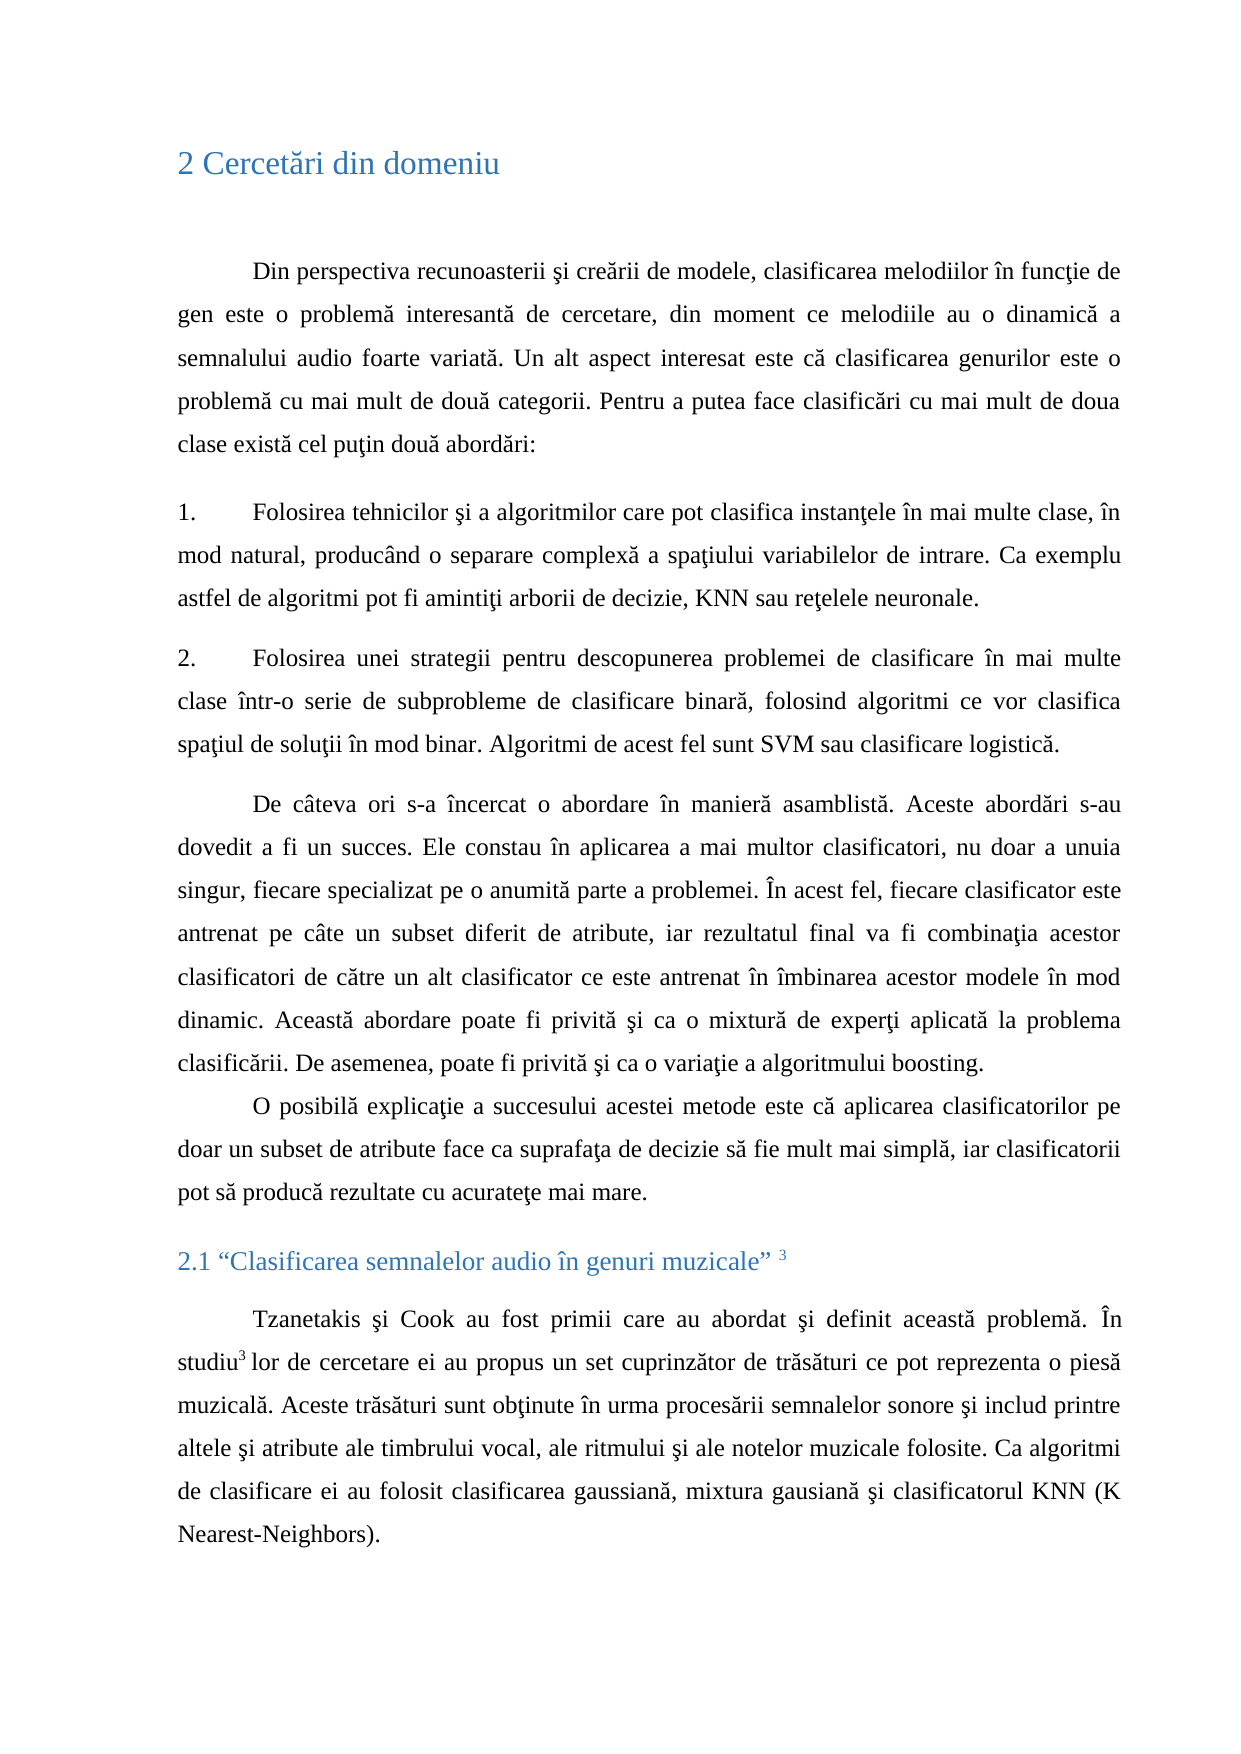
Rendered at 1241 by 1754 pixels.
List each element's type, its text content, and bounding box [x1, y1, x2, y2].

subtitle 2.1 “Clasificarea semnalelor audio în genuri muzicale” 3 [177, 1245, 1122, 1276]
text 2. Folosirea unei strategii pentru descopunerea problemei de clasificare în mai multe clase într-o serie de subprobleme de clasificare binară, folosind algoritmi ce vor clasifica spaţiul de soluţii în mod binar. Algoritmi de acest fel sunt SVM sau clasificare logistică. [177, 643, 1122, 758]
text Din perspectiva recunoasterii şi creării de modele, clasificarea melodiilor în funcţie de gen este o problemă interesantă de cercetare, din moment ce melodiile au o dinamică a semnalului audio foarte variată. Un alt aspect interesat este că clasificarea genurilor este o problemă cu mai mult de două categorii. Pentru a putea face clasificări cu mai mult de doua clase există cel puţin două abordări: [177, 256, 1122, 458]
text De câteva ori s-a încercat o abordare în manieră asamblistă. Aceste abordări s-au dovedit a fi un succes. Ele constau în aplicarea a mai multor clasificatori, nu doar a unuia singur, fiecare specializat pe o anumită parte a problemei. În acest fel, fiecare clasificator este antrenat pe câte un subset diferit de atribute, iar rezultatul final va fi combinaţia acestor clasificatori de către un alt clasificator ce este antrenat în îmbinarea acestor modele în mod dinamic. Această abordare poate fi privită şi ca o mixtură de experţi aplicată la problema clasificării. De asemenea, poate fi privită şi ca o variaţie a algoritmului boosting. [177, 789, 1122, 1077]
subtitle 2 Cercetări din domeniu [177, 143, 1122, 181]
text O posibilă explicaţie a succesului acestei metode este că aplicarea clasificatorilor pe doar un subset de atribute face ca suprafaţa de decizie să fie mult mai simplă, iar clasificatorii pot să producă rezultate cu acurateţe mai mare. [177, 1091, 1122, 1206]
text 1. Folosirea tehnicilor şi a algoritmilor care pot clasifica instanţele în mai multe clase, în mod natural, producând o separare complexă a spaţiului variabilelor de intrare. Ca exemplu astfel de algoritmi pot fi amintiţi arborii de decizie, KNN sau reţelele neuronale. [177, 497, 1122, 612]
text Tzanetakis şi Cook au fost primii care au abordat şi definit această problemă. În studiu3 lor de cercetare ei au propus un set cuprinzător de trăsături ce pot reprezenta o piesă muzicală. Aceste trăsături sunt obţinute în urma procesării semnalelor sonore şi includ printre altele şi atribute ale timbrului vocal, ale ritmului şi ale notelor muzicale folosite. Ca algoritmi de clasificare ei au folosit clasificarea gaussiană, mixtura gausiană şi clasificatorul KNN (K Nearest-Neighbors). [177, 1304, 1122, 1548]
